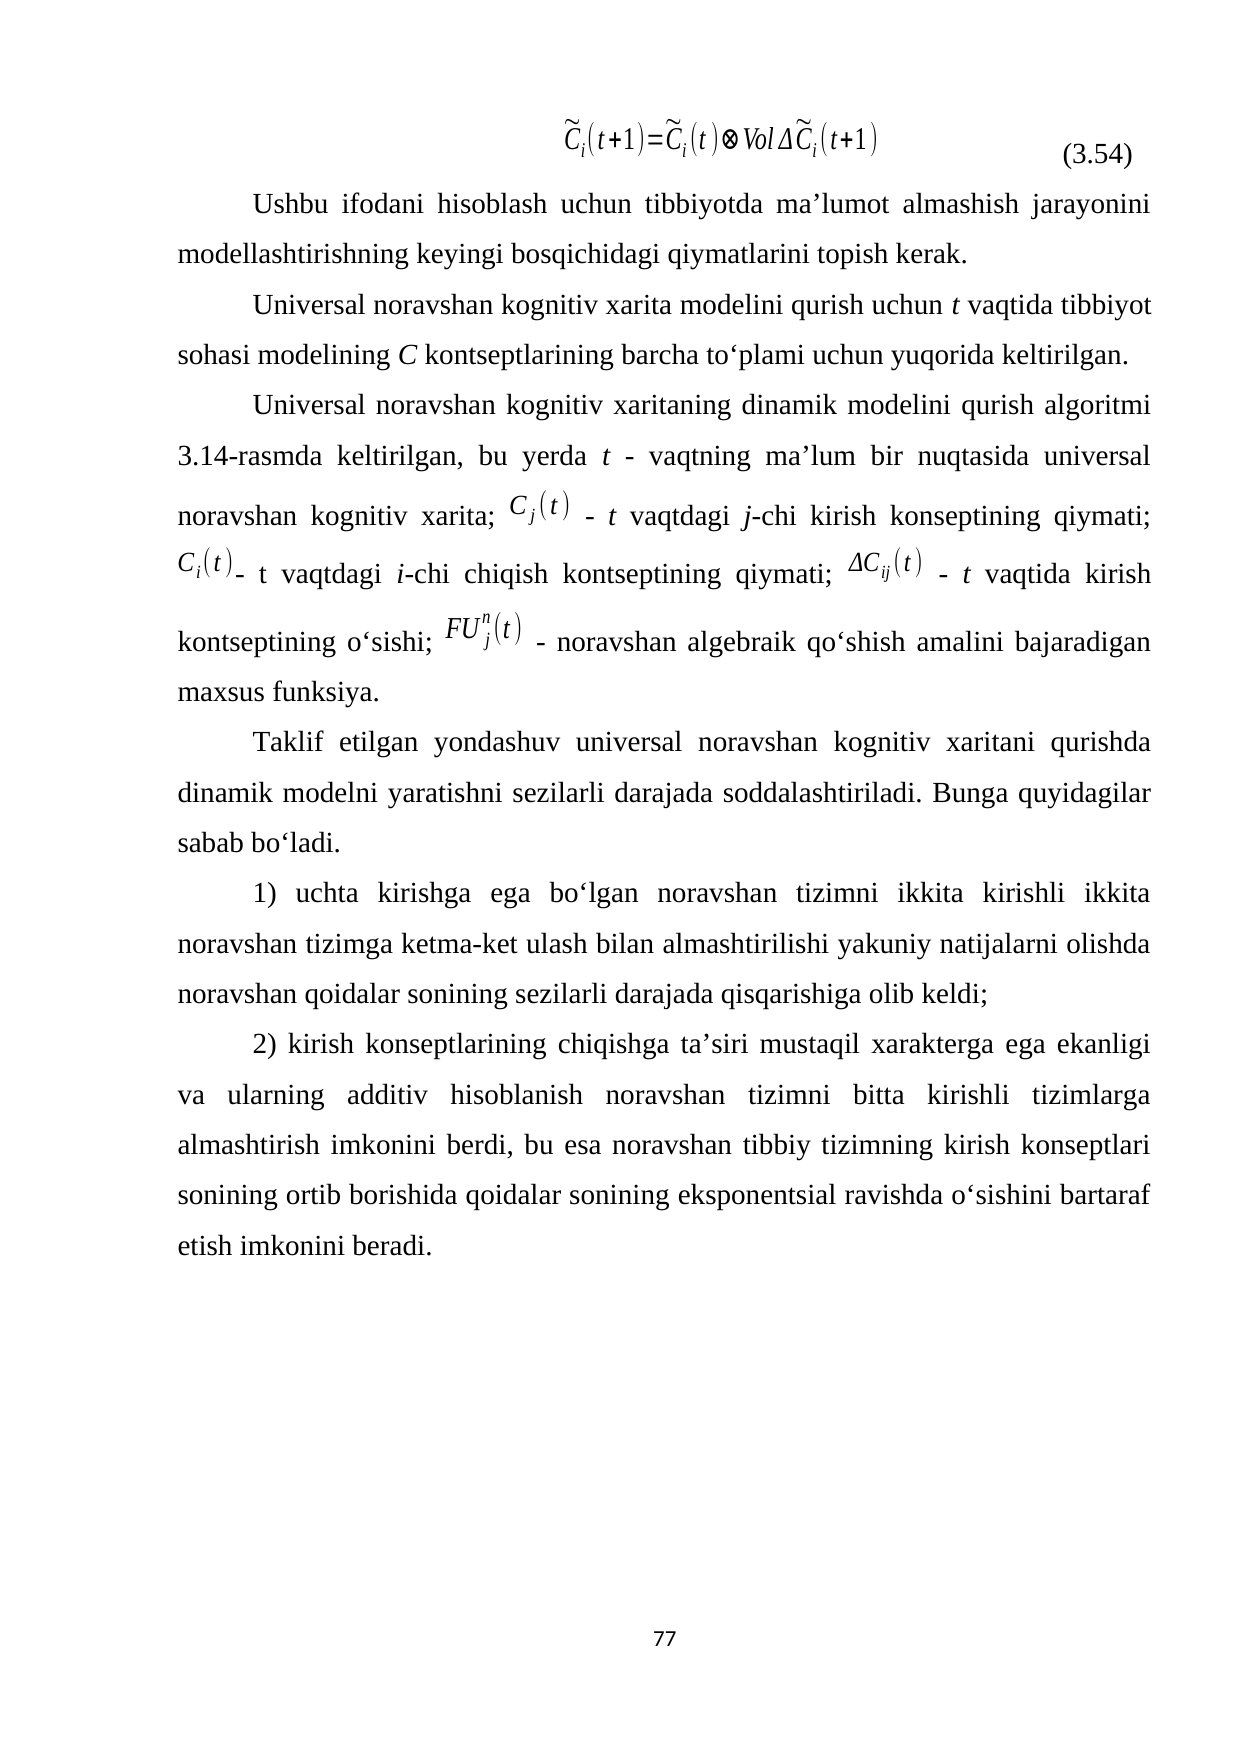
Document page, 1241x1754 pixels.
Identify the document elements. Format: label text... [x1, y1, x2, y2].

text 1) uchta kirishga ega bo‘lgan noravshan tizimni ikkita kirishli ikkita noravshan tizimga ketma-ket ulash bilan almashtirilishi yakuniy natijalarni olishda noravshan qoidalar sonining sezilarli darajada qisqarishiga olib keldi; [177, 876, 1152, 1010]
text Ushbu ifodani hisoblash uchun tibbiyotda maʼlumot almashish jarayonini modellashtirishning keyingi bosqichidagi qiymatlarini topish kerak. [177, 186, 1152, 270]
text Taklif etilgan yondashuv universal noravshan kognitiv xaritani qurishda dinamik modelni yaratishni sezilarli darajada soddalashtiriladi. Bunga quyidagilar sabab boʻladi. [177, 724, 1152, 859]
text (3.54) [177, 118, 1152, 169]
text Universal noravshan kognitiv xarita modelini qurish uchun t vaqtida tibbiyot sohasi modelining C kontseptlarining barcha to‘plami uchun yuqorida keltirilgan. [177, 287, 1152, 371]
text 2) kirish konseptlarining chiqishga ta’siri mustaqil xarakterga ega ekanligi va ularning additiv hisoblanish noravshan tizimni bitta kirishli tizimlarga almashtirish imkonini berdi, bu esa noravshan tibbiy tizimning kirish konseptlari sonining ortib borishida qoidalar sonining eksponentsial ravishda o‘sishini bartaraf etish imkonini beradi. [177, 1026, 1152, 1261]
text Universal noravshan kognitiv xaritaning dinamik modelini qurish algoritmi 3.14-rasmda keltirilgan, bu yerda t - vaqtning maʼlum bir nuqtasida universal noravshan kognitiv xarita; - t vaqtdagi j-chi kirish konseptining qiymati; - t vaqtdagi i-chi chiqish kontseptining qiymati; - t vaqtida kirish kontseptining o‘sishi; - noravshan algebraik qo‘shish amalini bajaradigan maxsus funksiya. [177, 387, 1152, 708]
